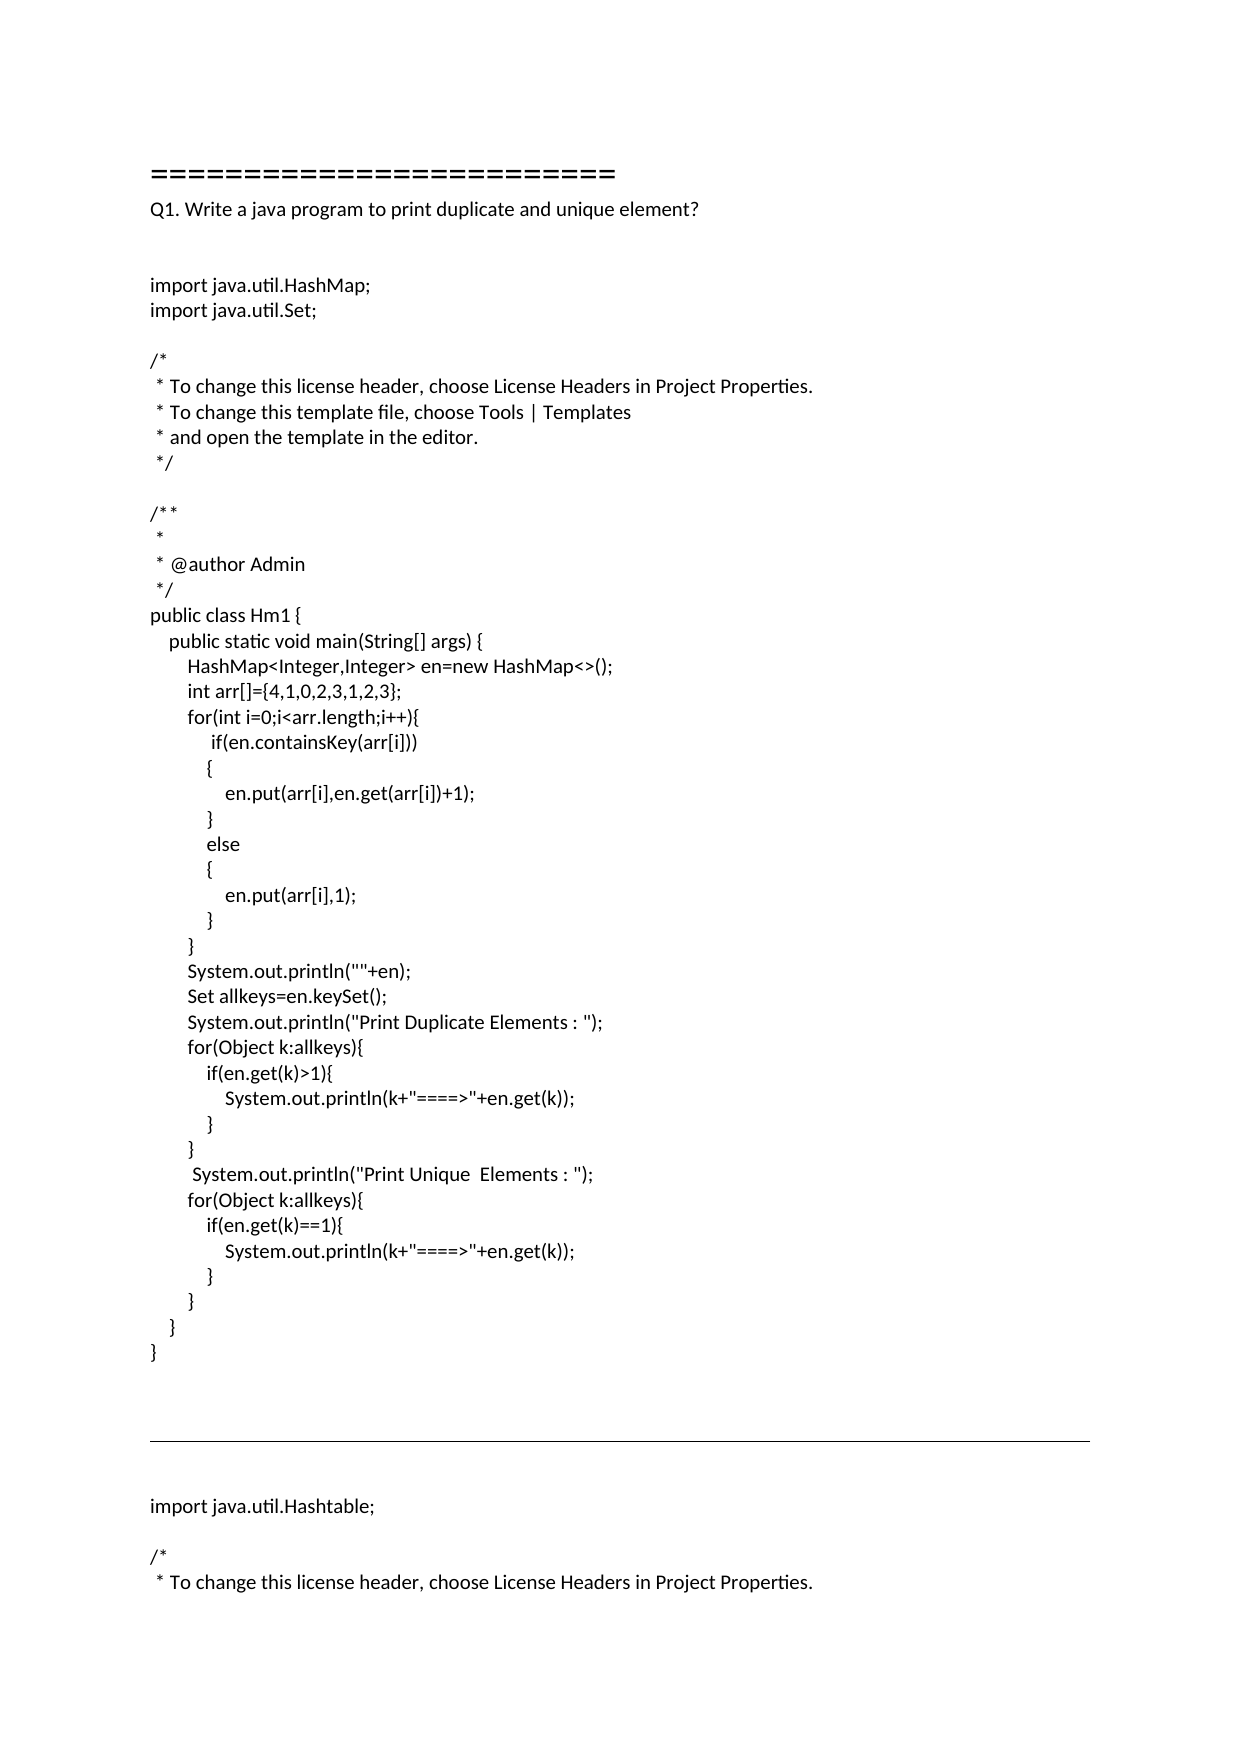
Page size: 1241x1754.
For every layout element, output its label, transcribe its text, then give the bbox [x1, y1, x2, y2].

text * [150, 526, 1090, 552]
text * and open the template in the editor. [150, 424, 1090, 450]
text * To change this license header, choose License Headers in Project Properties. [150, 1569, 1090, 1595]
text } [150, 933, 1090, 958]
text int arr[]={4,1,0,2,3,1,2,3}; [150, 679, 1090, 704]
text Set allkeys=en.keySet(); [150, 984, 1090, 1009]
text } [150, 907, 1090, 933]
text } [150, 1263, 1090, 1289]
text if(en.get(k)==1){ [150, 1212, 1090, 1238]
text } [150, 1289, 1090, 1314]
text */ [150, 577, 1090, 602]
text * @author Admin [150, 552, 1090, 577]
text import java.util.Hashtable; [150, 1493, 1090, 1518]
text } [150, 1111, 1090, 1136]
text /** [150, 501, 1090, 526]
text for(int i=0;i<arr.length;i++){ [150, 704, 1090, 729]
text for(Object k:allkeys){ [150, 1187, 1090, 1212]
text en.put(arr[i],1); [150, 882, 1090, 907]
text { [150, 857, 1090, 882]
text } [150, 1339, 1090, 1365]
text */ [150, 450, 1090, 475]
text for(Object k:allkeys){ [150, 1034, 1090, 1060]
text System.out.println(""+en); [150, 958, 1090, 984]
text * To change this license header, choose License Headers in Project Properties. [150, 374, 1090, 399]
text /* [150, 348, 1090, 374]
text ========================= [150, 150, 1090, 196]
text } [150, 806, 1090, 831]
text else [150, 831, 1090, 857]
text * To change this template file, choose Tools | Templates [150, 399, 1090, 424]
text import java.util.HashMap; [150, 272, 1090, 297]
text if(en.get(k)>1){ [150, 1060, 1090, 1085]
text en.put(arr[i],en.get(arr[i])+1); [150, 780, 1090, 806]
text public static void main(String[] args) { [150, 628, 1090, 653]
text import java.util.Set; [150, 297, 1090, 323]
text System.out.println("Print Unique Elements : "); [150, 1162, 1090, 1187]
text } [150, 1314, 1090, 1339]
text /* [150, 1544, 1090, 1569]
text System.out.println(k+"====>"+en.get(k)); [150, 1238, 1090, 1263]
text } [150, 1136, 1090, 1162]
text HashMap<Integer,Integer> en=new HashMap<>(); [150, 653, 1090, 679]
text System.out.println(k+"====>"+en.get(k)); [150, 1085, 1090, 1111]
text System.out.println("Print Duplicate Elements : "); [150, 1009, 1090, 1034]
text { [150, 755, 1090, 780]
text Q1. Write a java program to print duplicate and unique element? [150, 196, 1090, 221]
text public class Hm1 { [150, 602, 1090, 628]
text if(en.containsKey(arr[i])) [150, 729, 1090, 755]
